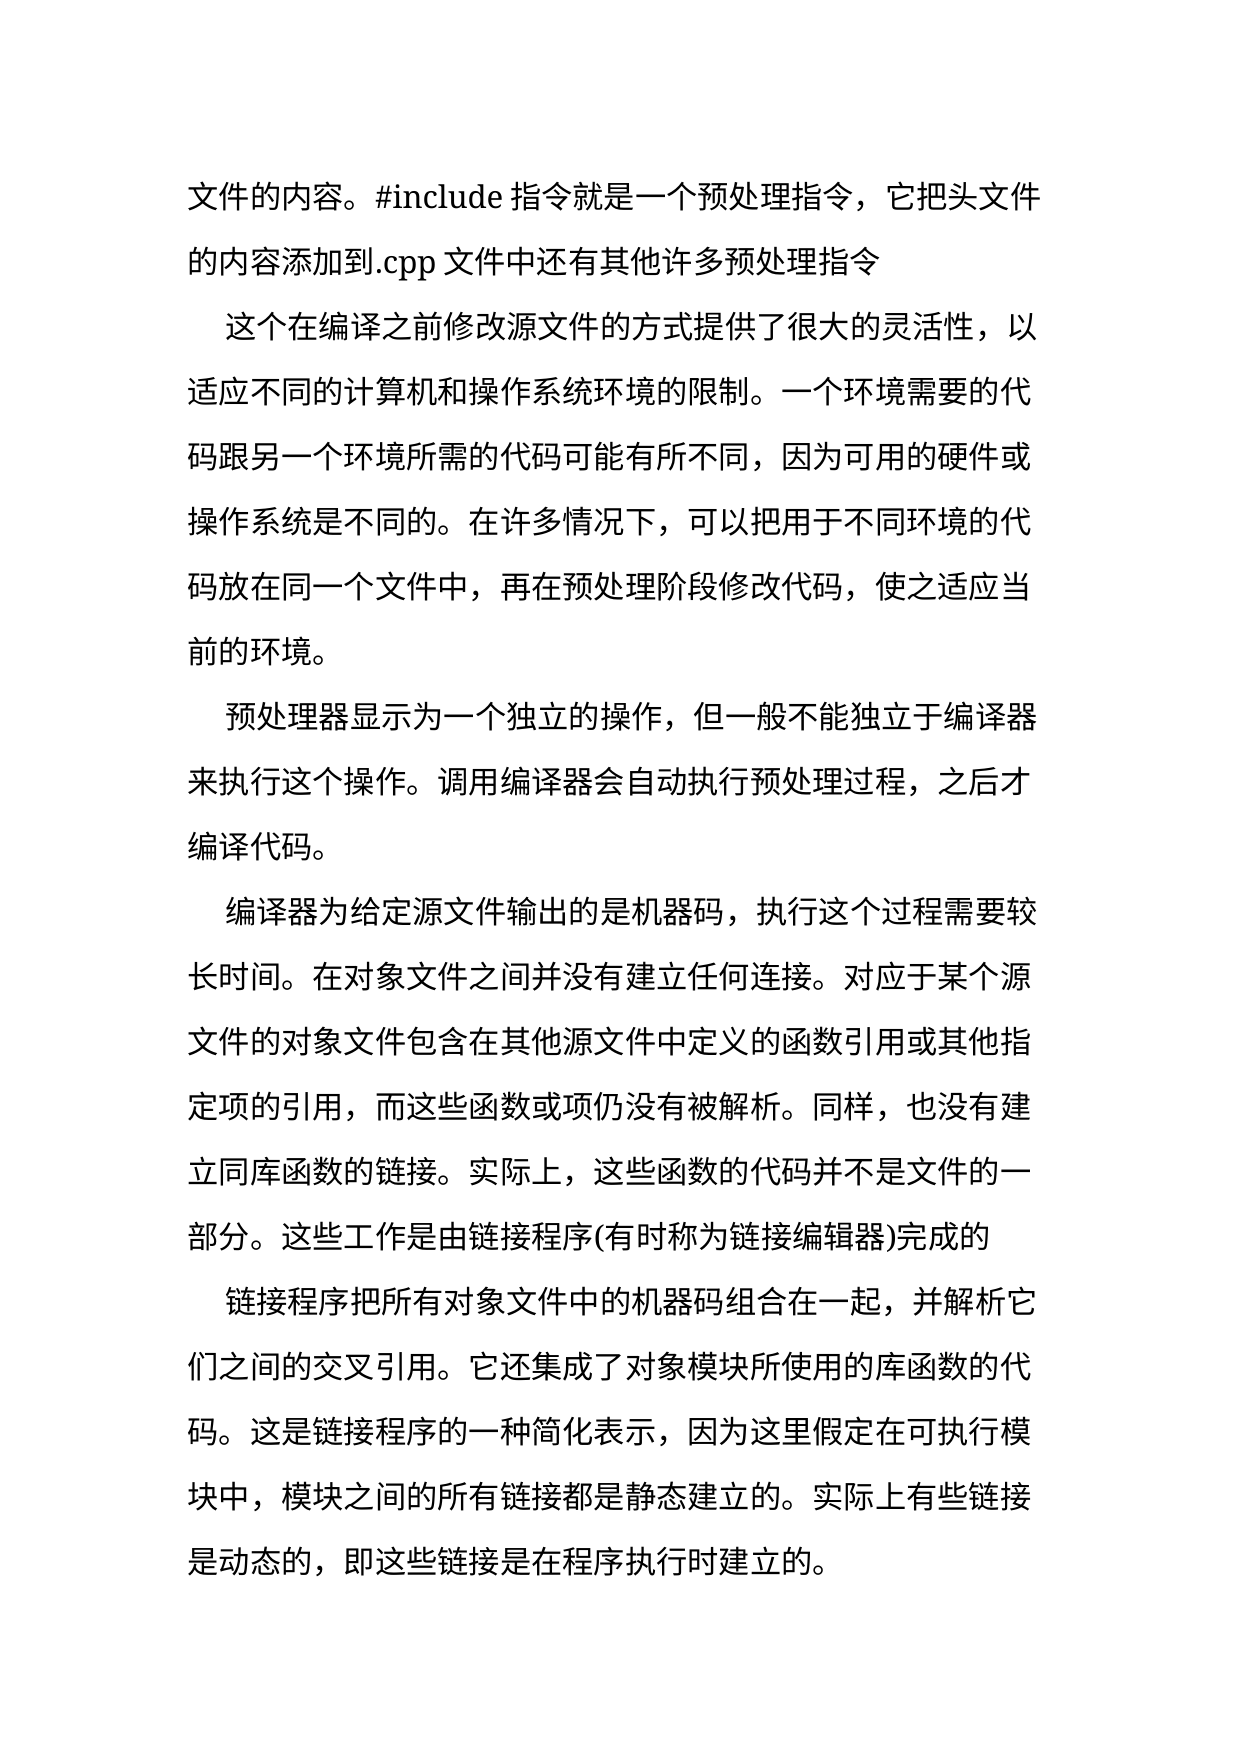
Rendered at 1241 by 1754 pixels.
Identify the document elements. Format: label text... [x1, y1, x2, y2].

text 编译器为给定源文件输出的是机器码，执行这个过程需要较长时间。在对象文件之间并没有建立任何连接。对应于某个源文件的对象文件包含在其他源文件中定义的函数引用或其他指定项的引用，而这些函数或项仍没有被解析。同样，也没有建立同库函数的链接。实际上，这些函数的代码并不是文件的一部分。这些工作是由链接程序(有时称为链接编辑器)完成的 [187, 877, 1053, 1267]
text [187, 162, 1053, 292]
text 预处理器显示为一个独立的操作，但一般不能独立于编译器来执行这个操作。调用编译器会自动执行预处理过程，之后才编译代码。 [187, 682, 1053, 877]
text 链接程序把所有对象文件中的机器码组合在一起，并解析它们之间的交叉引用。它还集成了对象模块所使用的库函数的代码。这是链接程序的一种简化表示，因为这里假定在可执行模块中，模块之间的所有链接都是静态建立的。实际上有些链接是动态的，即这些链接是在程序执行时建立的。 [187, 1267, 1053, 1592]
text 这个在编译之前修改源文件的方式提供了很大的灵活性，以适应不同的计算机和操作系统环境的限制。一个环境需要的代码跟另一个环境所需的代码可能有所不同，因为可用的硬件或操作系统是不同的。在许多情况下，可以把用于不同环境的代码放在同一个文件中，再在预处理阶段修改代码，使之适应当前的环境。 [187, 292, 1053, 682]
